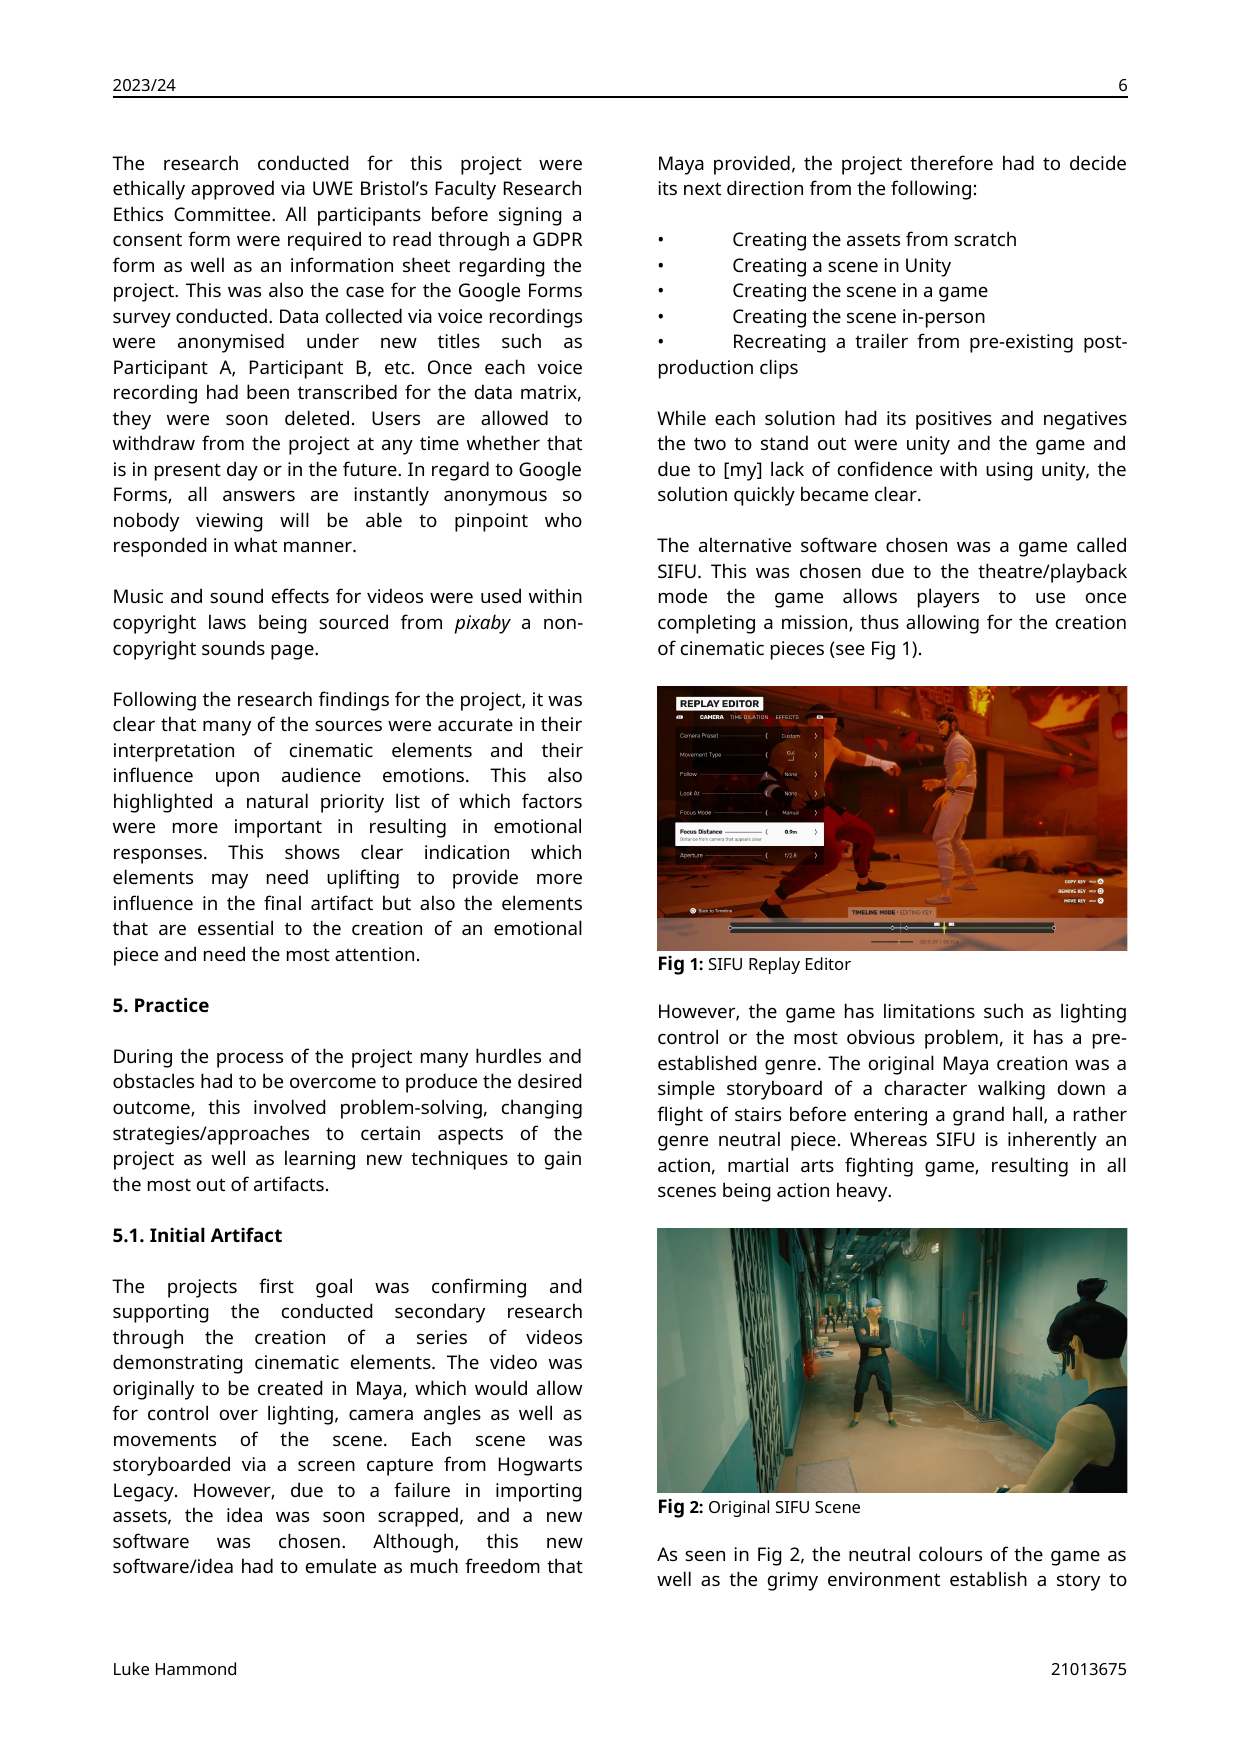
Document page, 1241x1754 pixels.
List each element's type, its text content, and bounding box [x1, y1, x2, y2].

text Fig 2: Original SIFU Scene [657, 1493, 1128, 1518]
text During the process of the project many hurdles and obstacles had to be overcome to produce the desired outcome, this involved problem-solving, changing strategies/approaches to certain aspects of the project as well as learning new techniques to gain the most out of artifacts. [112, 1043, 583, 1196]
picture [657, 686, 1128, 951]
text 5. Practice [112, 992, 583, 1018]
text • Creating the scene in-person [657, 303, 1128, 329]
text • Creating the assets from scratch [657, 227, 1128, 252]
text The research conducted for this project were ethically approved via UWE Bristol’s Faculty Research Ethics Committee. All participants before signing a consent form were required to read through a GDPR form as well as an information sheet regarding the project. This was also the case for the Google Forms survey conducted. Data collected via voice recordings were anonymised under new titles such as Participant A, Participant B, etc. Once each voice recording had been transcribed for the data matrix, they were soon deleted. Users are allowed to withdraw from the project at any time whether that is in present day or in the future. In regard to Google Forms, all answers are instantly anonymous so nobody viewing will be able to pinpoint who responded in what manner. [112, 150, 583, 558]
text Music and sound effects for videos were used within copyright laws being sourced from pixaby a non-copyright sounds page. [112, 584, 583, 660]
text • Creating a scene in Unity [657, 252, 1128, 278]
text While each solution had its positives and negatives the two to stand out were unity and the game and due to [my] lack of confidence with using unity, the solution quickly became clear. [657, 405, 1128, 507]
picture [657, 1228, 1128, 1493]
text Following the research findings for the project, it was clear that many of the sources were accurate in their interpretation of cinematic elements and their influence upon audience emotions. This also highlighted a natural priority list of which factors were more important in resulting in emotional responses. This shows clear indication which elements may need uplifting to provide more influence in the final artifact but also the elements that are essential to the creation of an emotional piece and need the most attention. [112, 686, 583, 967]
text The projects first goal was confirming and supporting the conducted secondary research through the creation of a series of videos demonstrating cinematic elements. The video was originally to be created in Maya, which would allow for control over lighting, camera angles as well as movements of the scene. Each scene was storyboarded via a screen capture from Hogwarts Legacy. However, due to a failure in importing assets, the idea was soon scrapped, and a new software was chosen. Although, this new software/idea had to emulate as much freedom that Maya provided, the project therefore had to decide its next direction from the following: [112, 1273, 583, 1579]
text • Creating the scene in a game [657, 278, 1128, 303]
text However, the game has limitations such as lighting control or the most obvious problem, it has a pre-established genre. The original Maya creation was a simple storyboard of a character walking down a flight of stairs before entering a grand hall, a rather genre neutral piece. Whereas SIFU is inherently an action, martial arts fighting game, resulting in all scenes being action heavy. [657, 999, 1128, 1203]
text Fig 1: SIFU Replay Editor [657, 951, 1128, 976]
text The alternative software chosen was a game called SIFU. This was chosen due to the theatre/playback mode the game allows players to use once completing a mission, thus allowing for the creation of cinematic pieces (see Fig 1). [657, 533, 1128, 660]
text 5.1. Initial Artifact [112, 1222, 583, 1247]
text • Recreating a trailer from pre-existing post-production clips [657, 329, 1128, 380]
